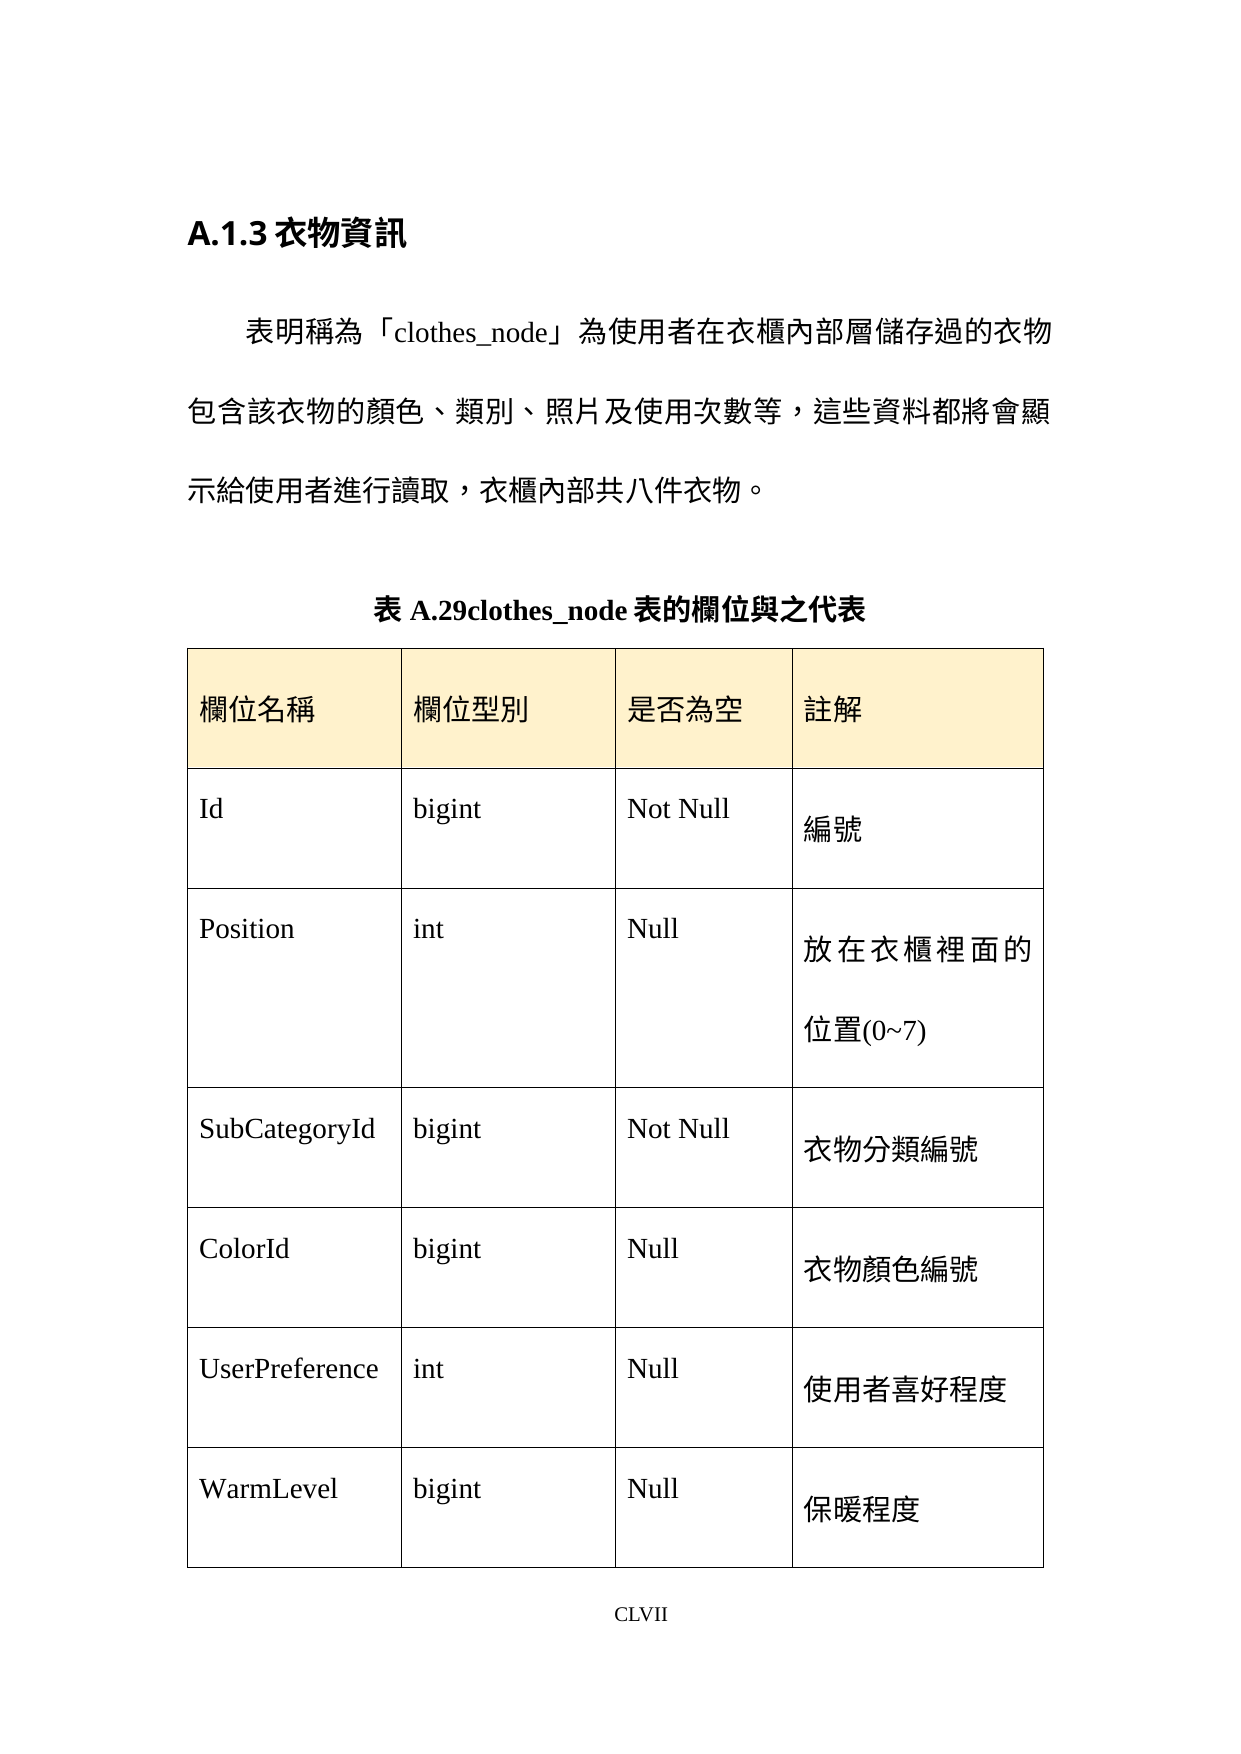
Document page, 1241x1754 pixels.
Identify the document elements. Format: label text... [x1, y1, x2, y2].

table_cell Null [616, 1448, 792, 1567]
table_header 註解 [793, 649, 1043, 767]
text 表明稱為「clothes_node」為使用者在衣櫃內部層儲存過的衣物，包含該衣物的顏色、類別、照片及使用次數等，這些資料都將會顯示給使用者進行讀取，衣櫃內部共八件衣物。 [187, 290, 1053, 528]
table_cell bigint [402, 1088, 615, 1207]
table_header 欄位名稱 [188, 649, 401, 767]
table_cell ColorId [188, 1208, 401, 1327]
table_cell Null [616, 1208, 792, 1327]
table_cell 保暖程度 [793, 1448, 1043, 1567]
table_cell 使用者喜好程度 [793, 1328, 1043, 1447]
table_cell Not Null [616, 1088, 792, 1207]
table_cell Null [616, 889, 792, 1087]
table_cell Not Null [616, 769, 792, 887]
table_cell int [402, 889, 615, 1087]
table_cell Position [188, 889, 401, 1087]
subtitle A.1.3衣物資訊 [187, 191, 1053, 271]
table_cell bigint [402, 1208, 615, 1327]
table_cell 編號 [793, 769, 1043, 887]
table_cell WarmLevel [188, 1448, 401, 1567]
table_cell 衣物分類編號 [793, 1088, 1043, 1207]
table_cell Null [616, 1328, 792, 1447]
table_cell 放在衣櫃裡面的位置(0~7) [793, 889, 1043, 1087]
table_cell int [402, 1328, 615, 1447]
table_cell bigint [402, 1448, 615, 1567]
table_cell UserPreference [188, 1328, 401, 1447]
table_header 欄位型別 [402, 649, 615, 767]
table_header 是否為空 [616, 649, 792, 767]
table_cell 衣物顏色編號 [793, 1208, 1043, 1327]
table_cell SubCategoryId [188, 1088, 401, 1207]
table_cell bigint [402, 769, 615, 887]
table_cell Id [188, 769, 401, 887]
